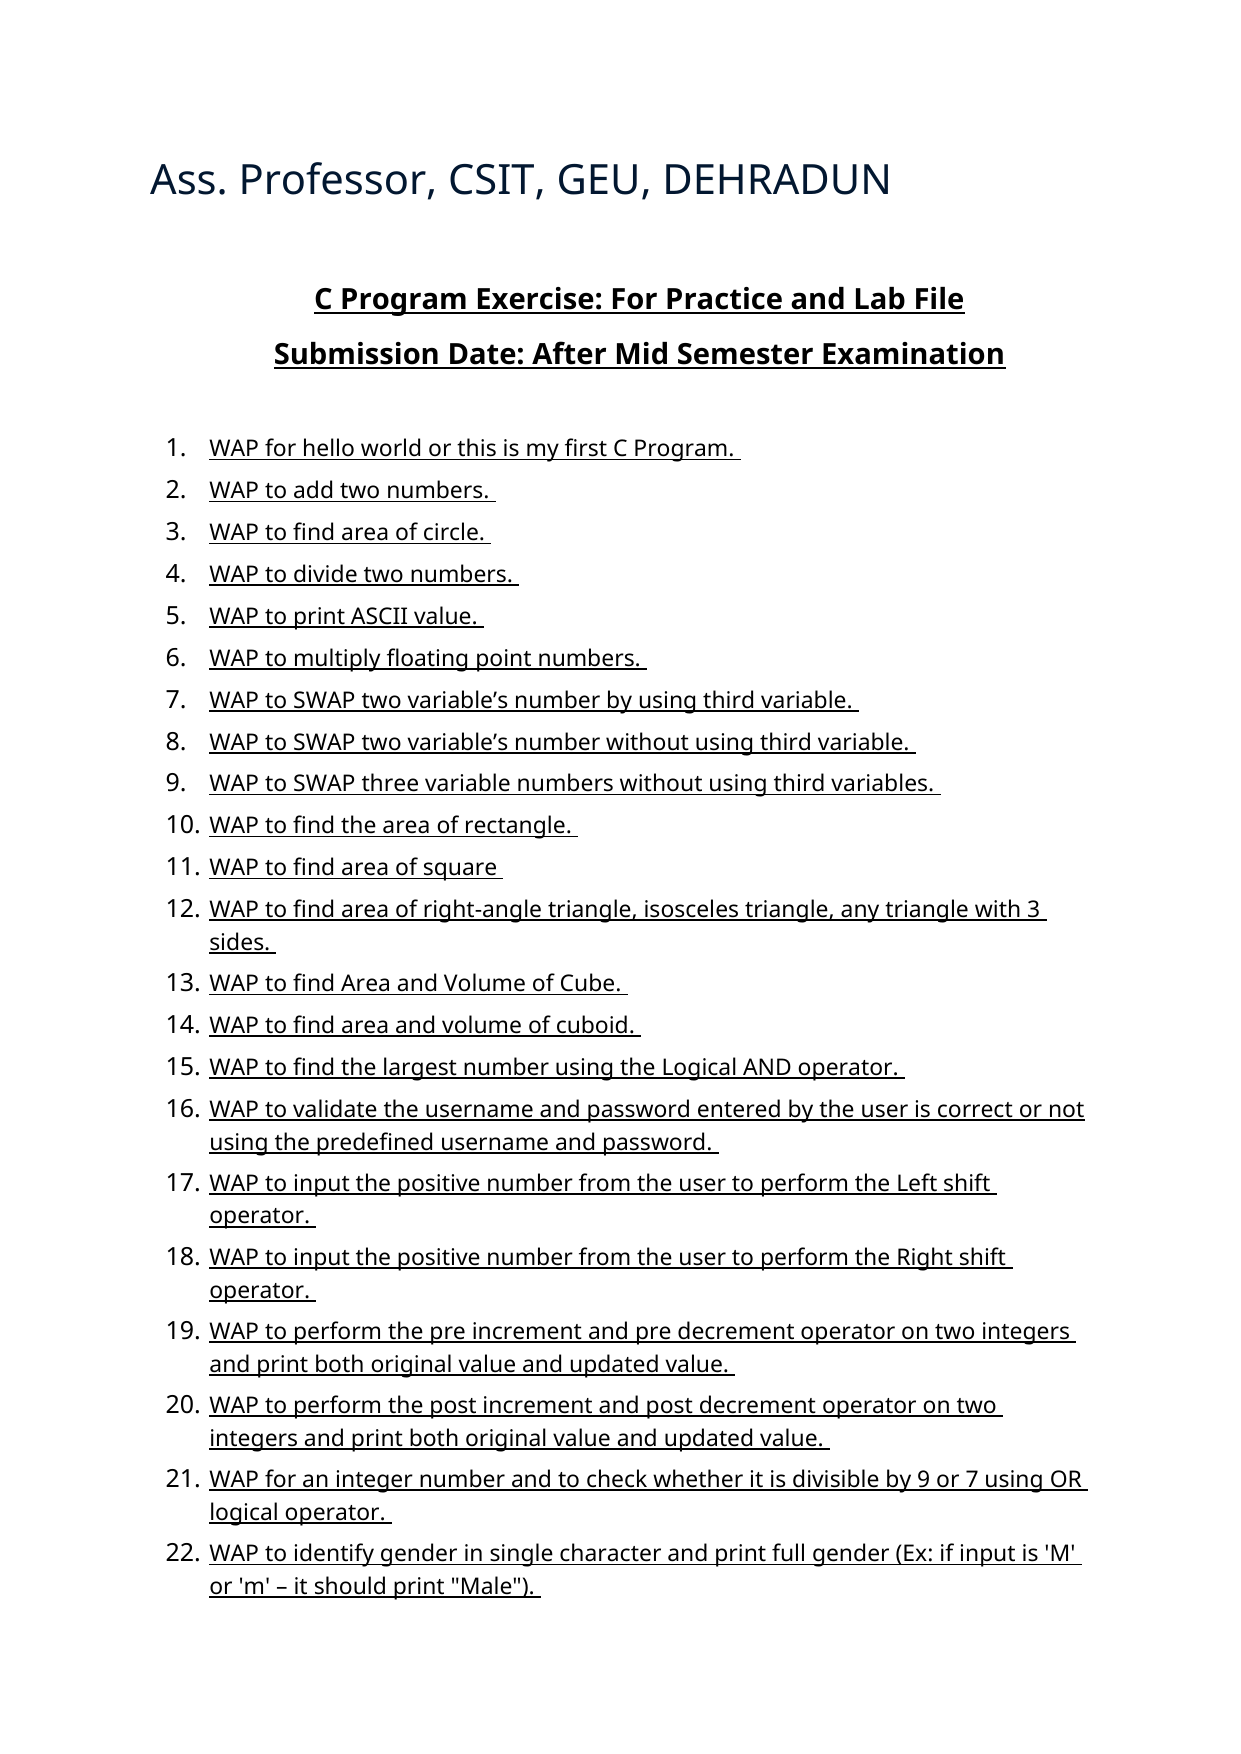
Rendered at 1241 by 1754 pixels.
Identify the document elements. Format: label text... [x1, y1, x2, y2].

list WAP to add two numbers. [165, 472, 1090, 506]
list WAP for an integer number and to check whether it is divisible by 9 or 7 using OR logical operator. [165, 1461, 1090, 1527]
list WAP to SWAP two variable’s number without using third variable. [165, 723, 1090, 757]
list WAP to perform the post increment and post decrement operator on two integers and print both original value and updated value. [165, 1387, 1090, 1453]
list WAP to perform the pre increment and pre decrement operator on two integers and print both original value and updated value. [165, 1313, 1090, 1379]
list WAP to input the positive number from the user to perform the Right shift operator. [165, 1238, 1090, 1305]
list WAP to divide two numbers. [165, 556, 1090, 590]
text Ass. Professor, CSIT, GEU, DEHRADUN [150, 150, 1090, 207]
list WAP to find area of right-angle triangle, isosceles triangle, any triangle with 3 sides. [165, 891, 1090, 957]
list WAP to input the positive number from the user to perform the Left shift operator. [165, 1164, 1090, 1231]
list WAP to find area of square [165, 849, 1090, 883]
text Submission Date: After Mid Semester Examination [189, 333, 1090, 373]
list WAP to find area and volume of cuboid. [165, 1007, 1090, 1041]
list WAP to identify gender in single character and print full gender (Ex: if input is 'M' or 'm' – it should print "Male"). [165, 1535, 1090, 1601]
list WAP to print ASCII value. [165, 598, 1090, 632]
list WAP to validate the username and password entered by the user is correct or not using the predefined username and password. [165, 1090, 1090, 1157]
list WAP to find the largest number using the Logical AND operator. [165, 1048, 1090, 1083]
list WAP to SWAP three variable numbers without using third variables. [165, 765, 1090, 799]
list WAP to multiply floating point numbers. [165, 639, 1090, 673]
list WAP to SWAP two variable’s number by using third variable. [165, 681, 1090, 715]
list WAP to find area of circle. [165, 514, 1090, 548]
text C Program Exercise: For Practice and Lab File [189, 278, 1090, 318]
list WAP for hello world or this is my first C Program. [165, 430, 1090, 464]
list WAP to find Area and Volume of Cube. [165, 965, 1090, 999]
list WAP to find the area of rectangle. [165, 807, 1090, 841]
